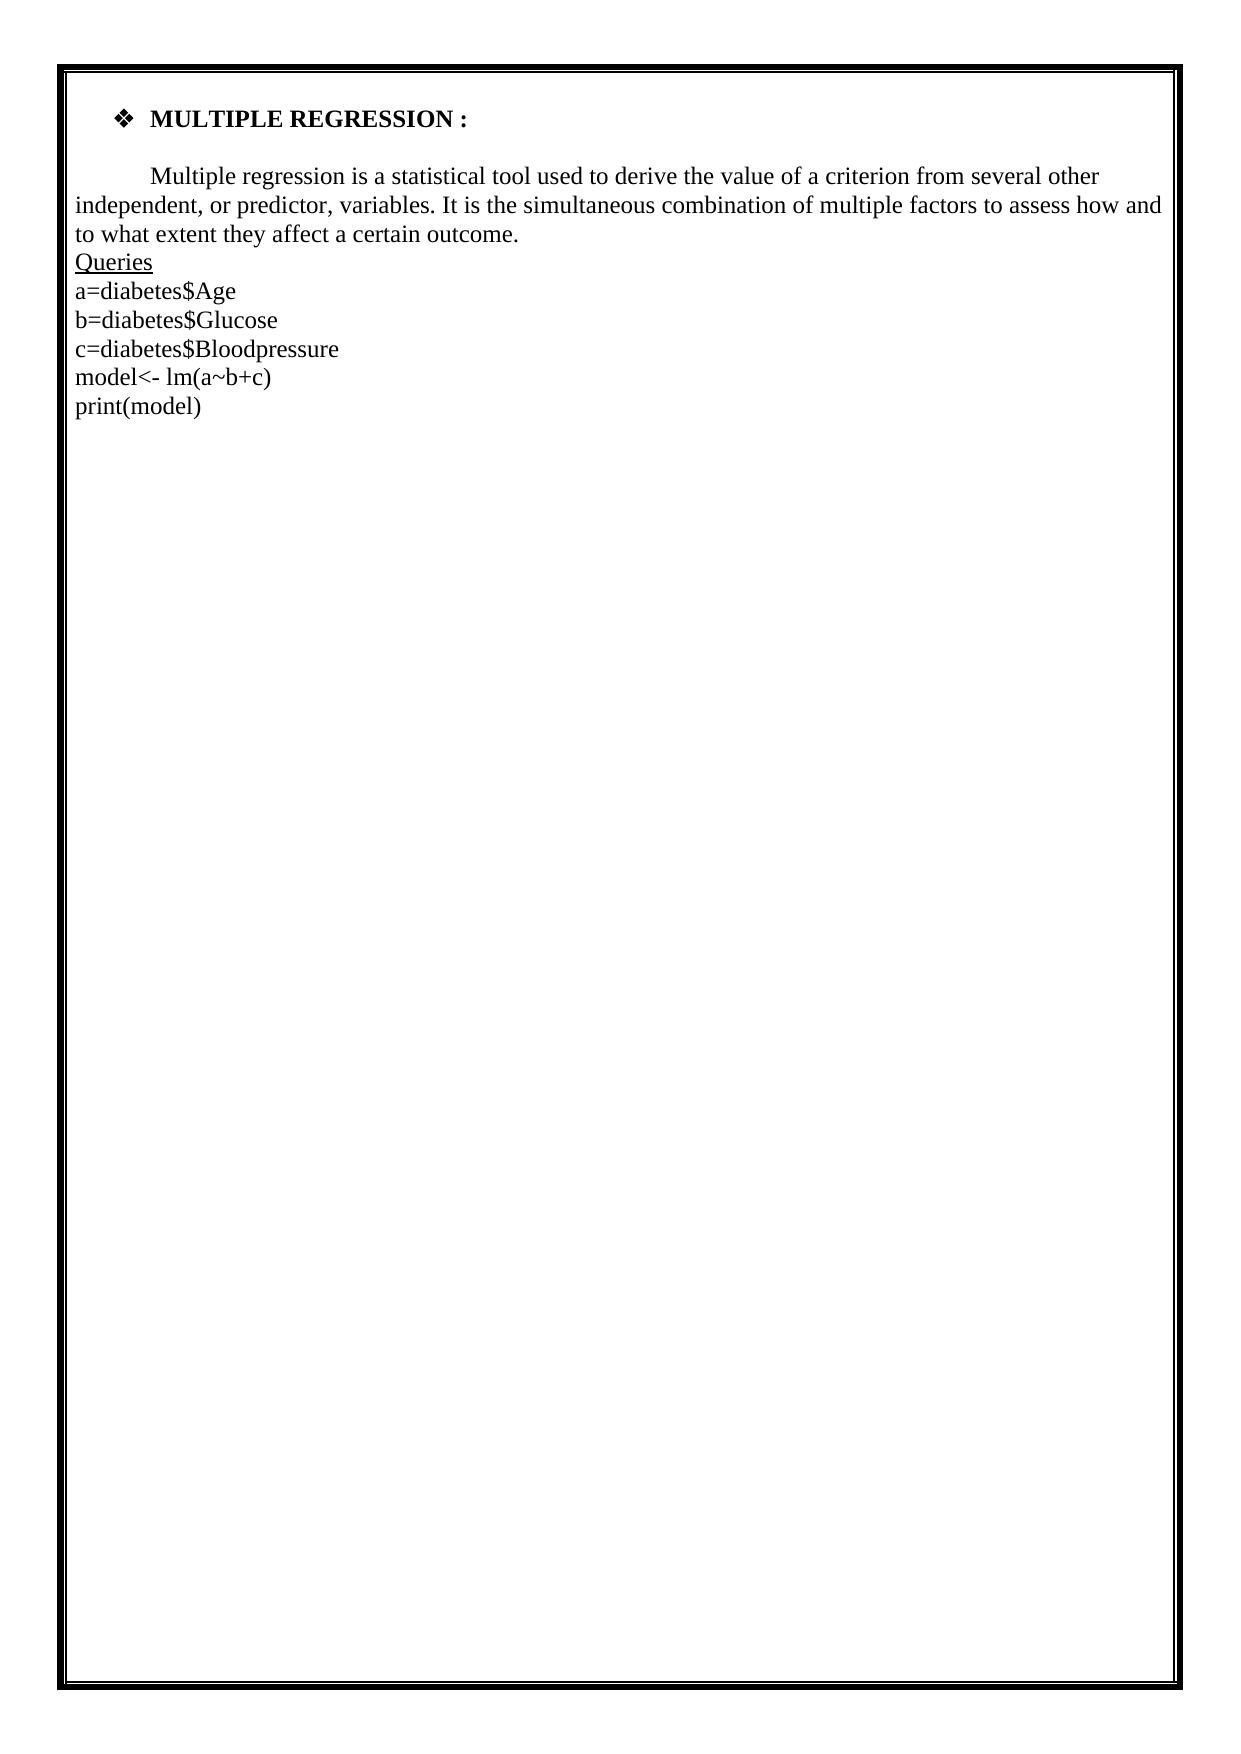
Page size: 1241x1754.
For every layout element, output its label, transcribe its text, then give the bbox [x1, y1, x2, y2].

text Multiple regression is a statistical tool used to derive the value of a criterion from several other independent, or predictor, variables. It is the simultaneous combination of multiple factors to assess how and to what extent they affect a certain outcome. [75, 161, 1165, 247]
text Queries [75, 247, 1165, 276]
text print(model) [75, 391, 1165, 420]
text model<- lm(a~b+c) [75, 362, 1165, 391]
text a=diabetes$Age [75, 276, 1165, 305]
list MULTIPLE REGRESSION : [112, 104, 1165, 132]
text c=diabetes$Bloodpressure [75, 334, 1165, 362]
text b=diabetes$Glucose [75, 305, 1165, 334]
